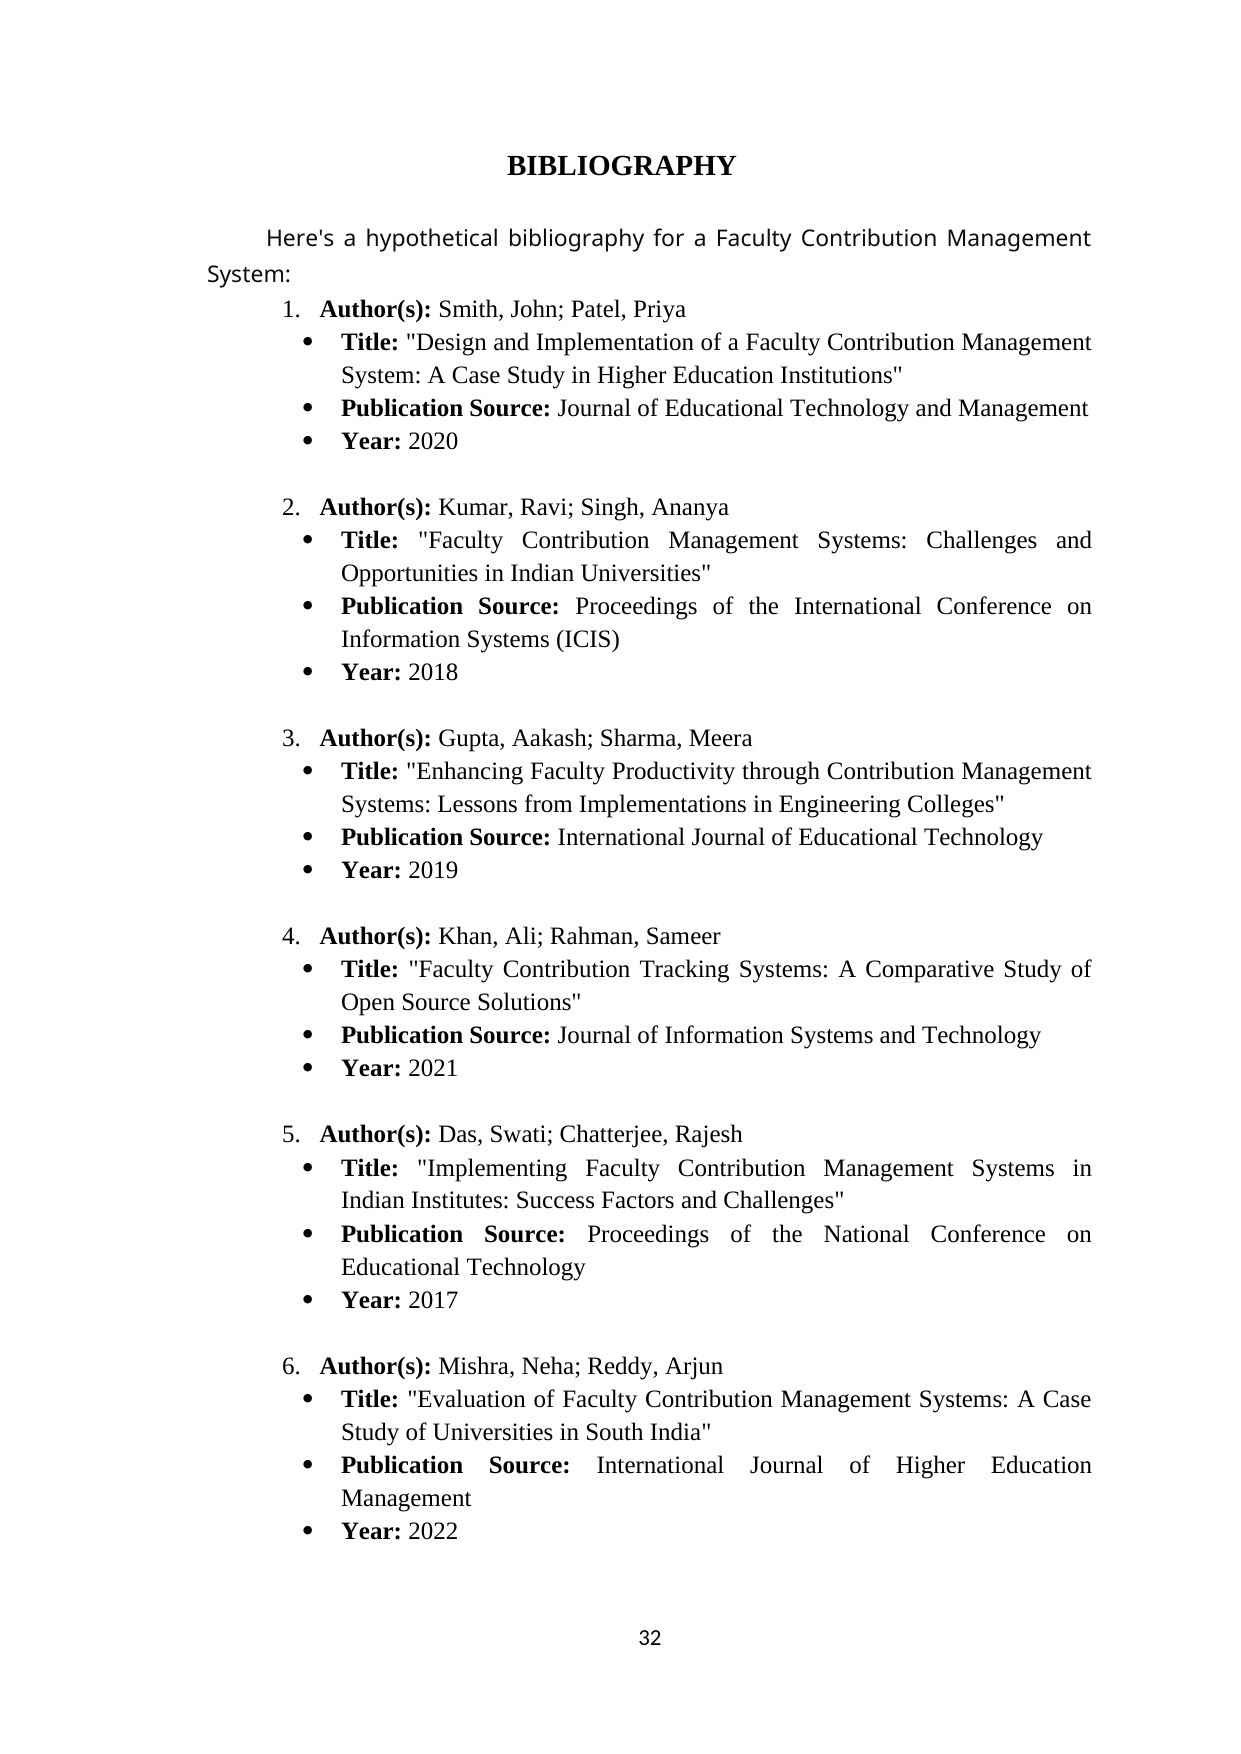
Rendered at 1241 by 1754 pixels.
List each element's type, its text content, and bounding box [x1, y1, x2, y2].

list Publication Source: Journal of Information Systems and Technology [303, 1021, 1092, 1049]
list Year: 2021 [303, 1053, 1092, 1082]
list Publication Source: International Journal of Educational Technology [303, 822, 1092, 851]
text Here's a hypothetical bibliography for a Faculty Contribution Management System: [207, 222, 1092, 289]
list Year: 2022 [303, 1516, 1092, 1544]
list Author(s): Gupta, Aakash; Sharma, Meera [282, 723, 1092, 752]
list Title: "Enhancing Faculty Productivity through Contribution Management Systems: Lessons from Implementations in Engineering Colleges" [303, 756, 1092, 818]
list Title: "Faculty Contribution Tracking Systems: A Comparative Study of Open Source Solutions" [303, 954, 1092, 1016]
list Title: "Design and Implementation of a Faculty Contribution Management System: A Case Study in Higher Education Institutions" [303, 327, 1092, 389]
list Publication Source: Proceedings of the National Conference on Educational Technology [303, 1219, 1092, 1280]
list Author(s): Smith, John; Patel, Priya [282, 294, 1092, 323]
list Publication Source: Journal of Educational Technology and Management [303, 393, 1092, 422]
list Author(s): Kumar, Ravi; Singh, Ananya [282, 492, 1092, 521]
list Publication Source: International Journal of Higher Education Management [303, 1450, 1092, 1512]
list Author(s): Khan, Ali; Rahman, Sameer [282, 921, 1092, 950]
list Title: "Faculty Contribution Management Systems: Challenges and Opportunities in Indian Universities" [303, 525, 1092, 587]
list Author(s): Mishra, Neha; Reddy, Arjun [282, 1351, 1092, 1379]
list Year: 2017 [303, 1285, 1092, 1313]
list Publication Source: Proceedings of the International Conference on Information Systems (ICIS) [303, 591, 1092, 653]
list Title: "Implementing Faculty Contribution Management Systems in Indian Institutes: Success Factors and Challenges" [303, 1153, 1092, 1214]
list Year: 2020 [303, 426, 1092, 455]
list Year: 2018 [303, 657, 1092, 686]
list Title: "Evaluation of Faculty Contribution Management Systems: A Case Study of Universities in South India" [303, 1384, 1092, 1446]
text BIBLIOGRAPHY [207, 148, 1092, 181]
list Year: 2019 [303, 855, 1092, 884]
list Author(s): Das, Swati; Chatterjee, Rajesh [282, 1119, 1092, 1148]
